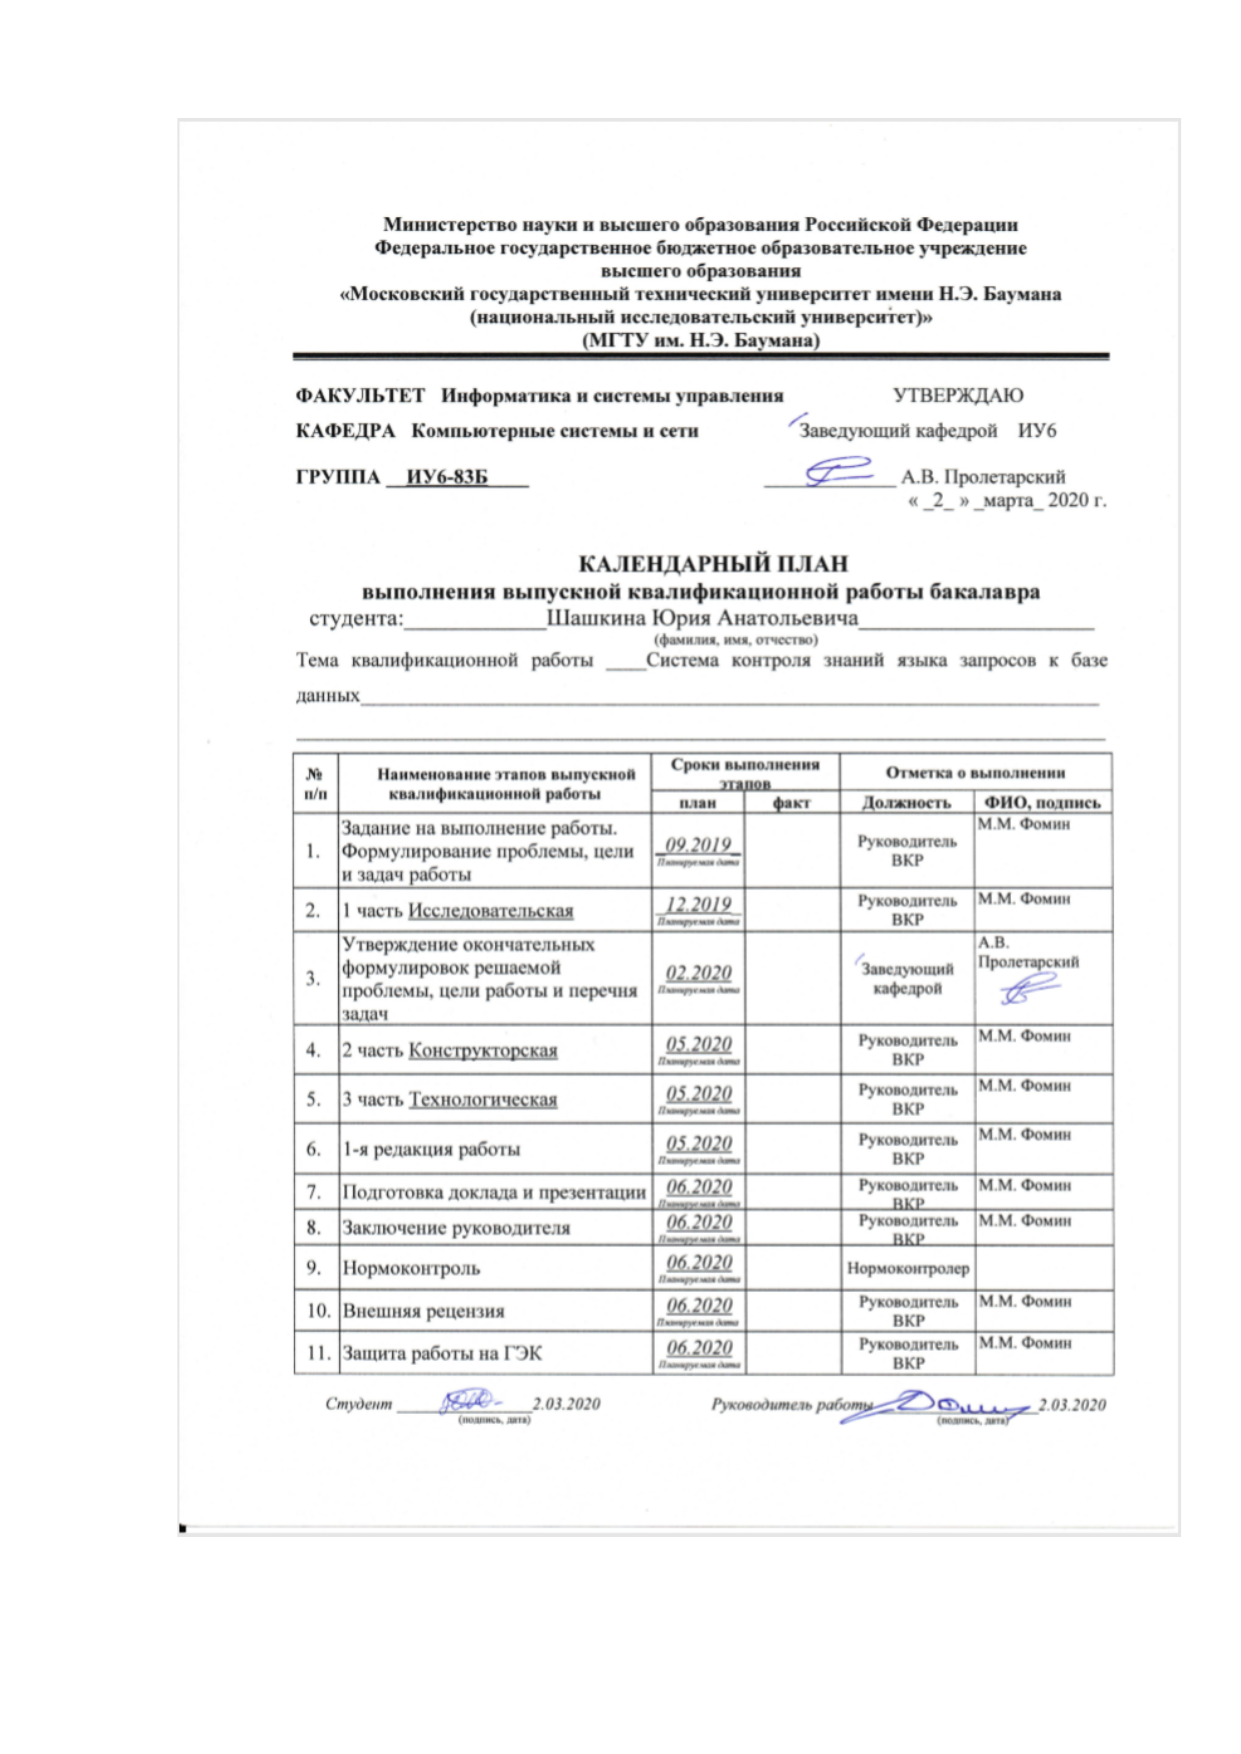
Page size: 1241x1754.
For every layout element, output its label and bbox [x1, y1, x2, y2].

picture [177, 118, 1182, 1537]
